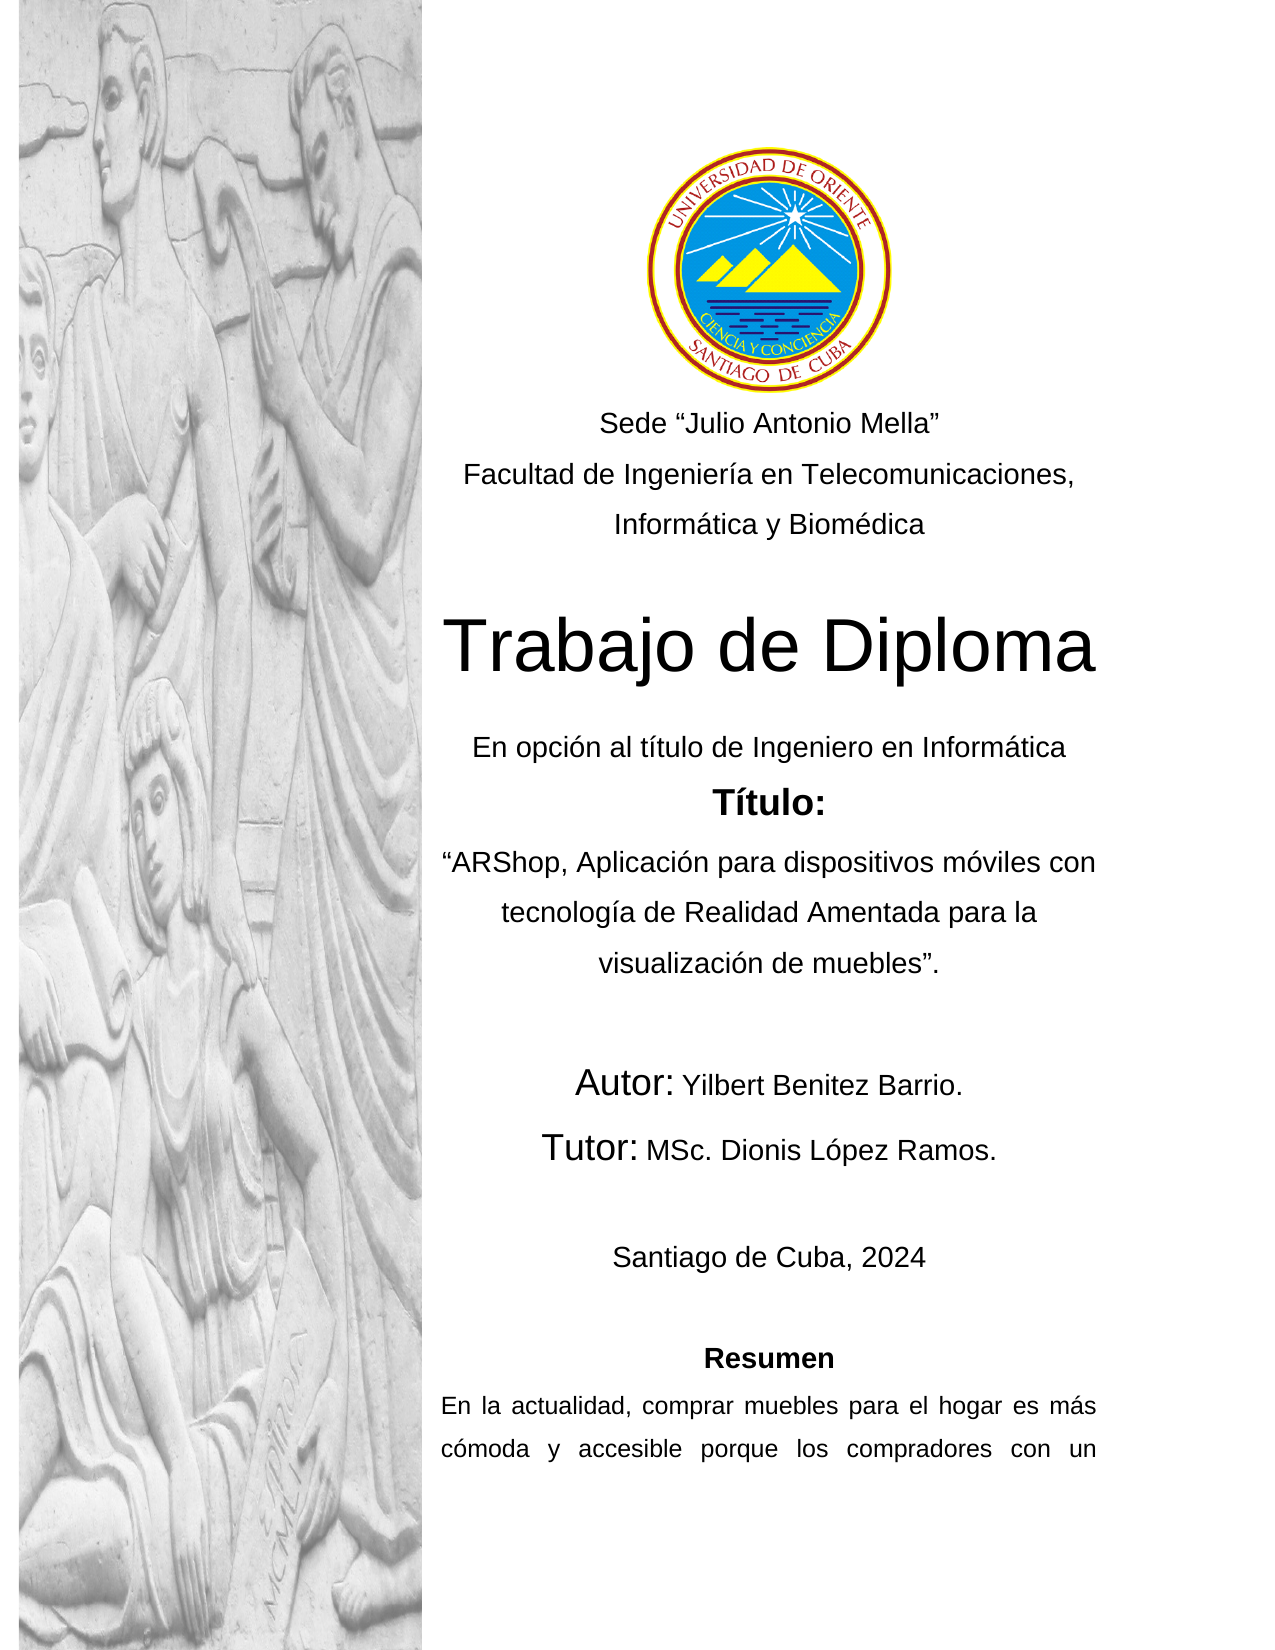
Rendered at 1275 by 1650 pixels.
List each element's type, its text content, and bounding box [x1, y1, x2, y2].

text Trabajo de Diploma [422, 601, 1098, 687]
text Tutor: MSc. Dionis López Ramos. [422, 1125, 1098, 1168]
text “ARShop, Aplicación para dispositivos móviles con tecnología de Realidad Amentada para la visualización de muebles”. [422, 845, 1098, 979]
picture [18, 0, 422, 1650]
text Santiago de Cuba, 2024 [422, 1240, 1098, 1274]
text Sede “Julio Antonio Mella” [422, 407, 1098, 440]
text Resumen [422, 1341, 1098, 1374]
text Autor: Yilbert Benitez Barrio. [422, 1061, 1098, 1104]
text En opción al título de Ingeniero en Informática [422, 730, 1098, 763]
text Título: [422, 780, 1098, 823]
text Facultad de Ingeniería en Telecomunicaciones, Informática y Biomédica [422, 457, 1098, 541]
picture [646, 147, 892, 393]
